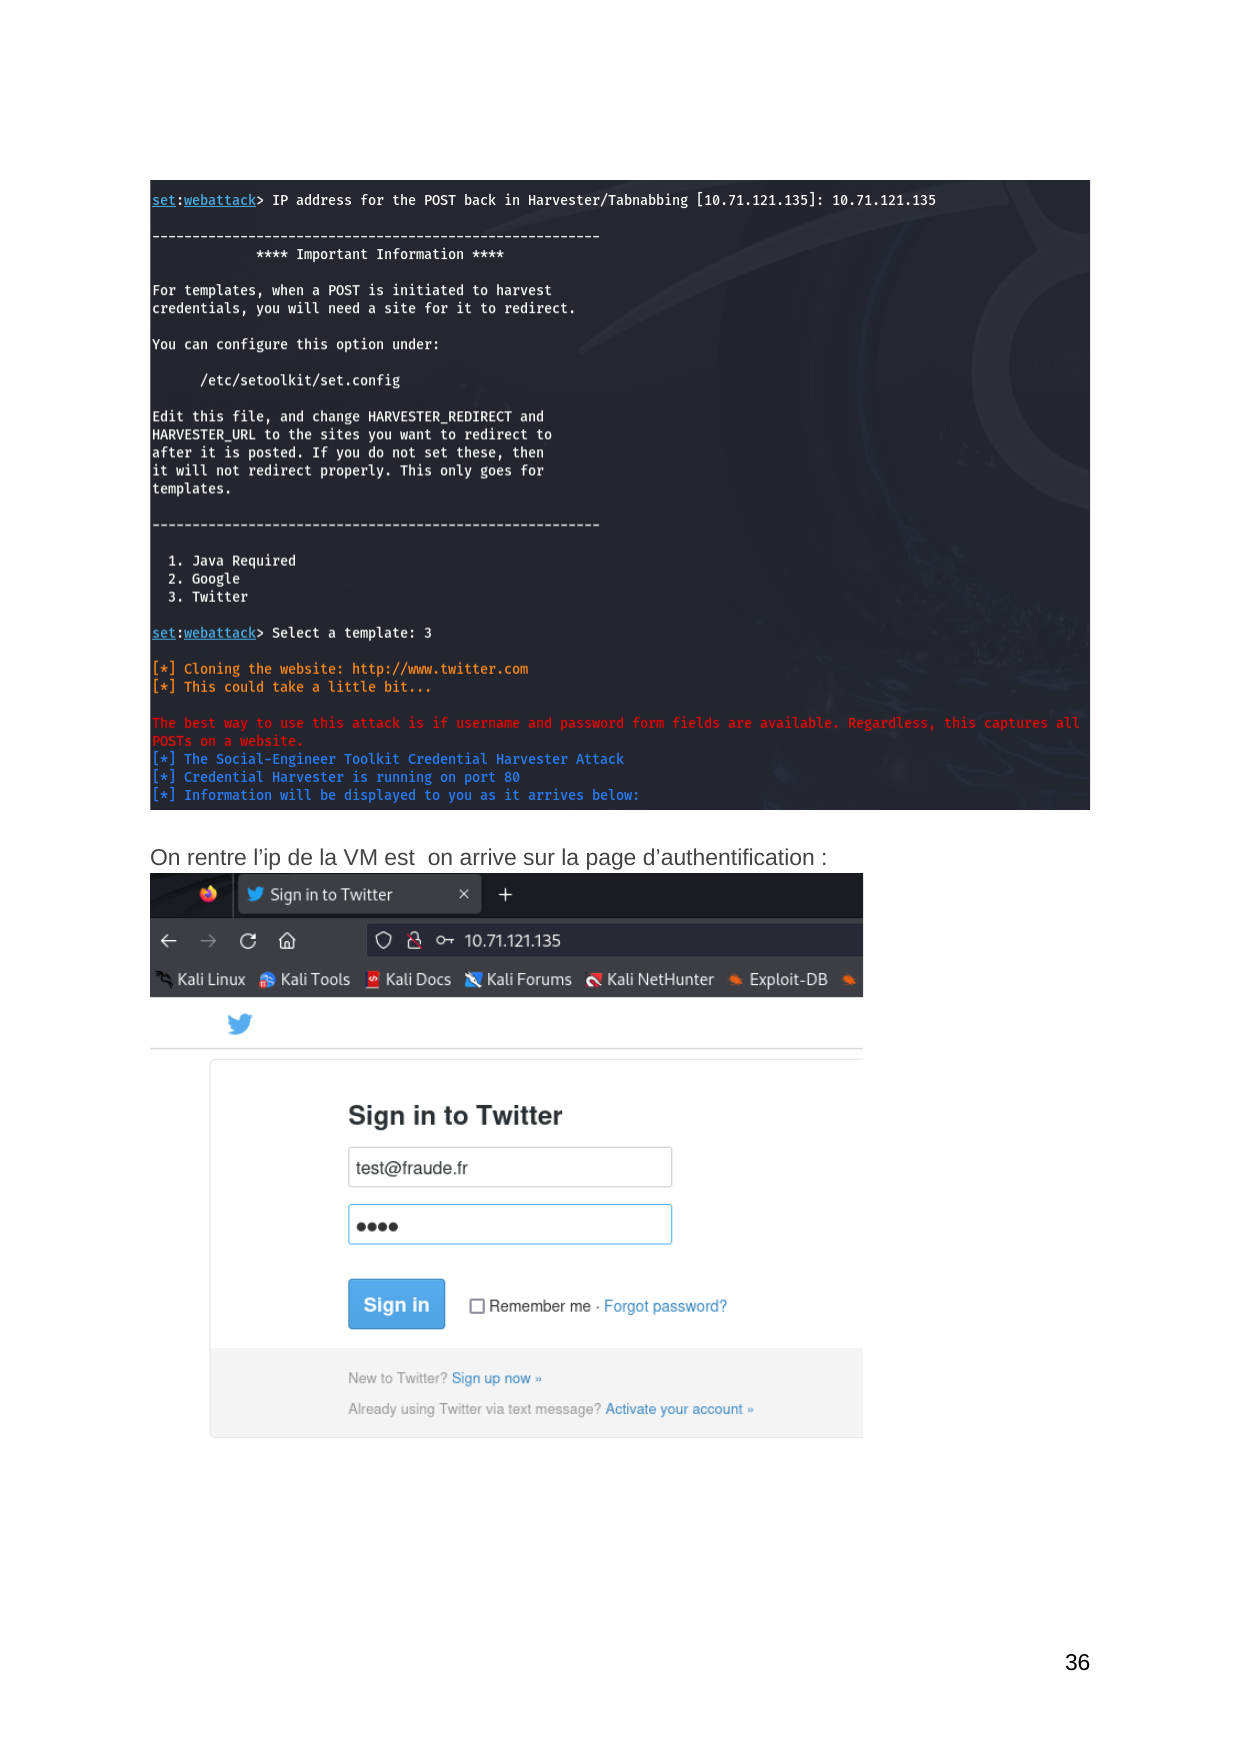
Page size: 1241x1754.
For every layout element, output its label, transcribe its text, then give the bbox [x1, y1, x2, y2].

picture [150, 873, 864, 1458]
picture [150, 180, 1091, 810]
text On rentre l’ip de la VM est on arrive sur la page d’authentification : [150, 843, 1090, 870]
